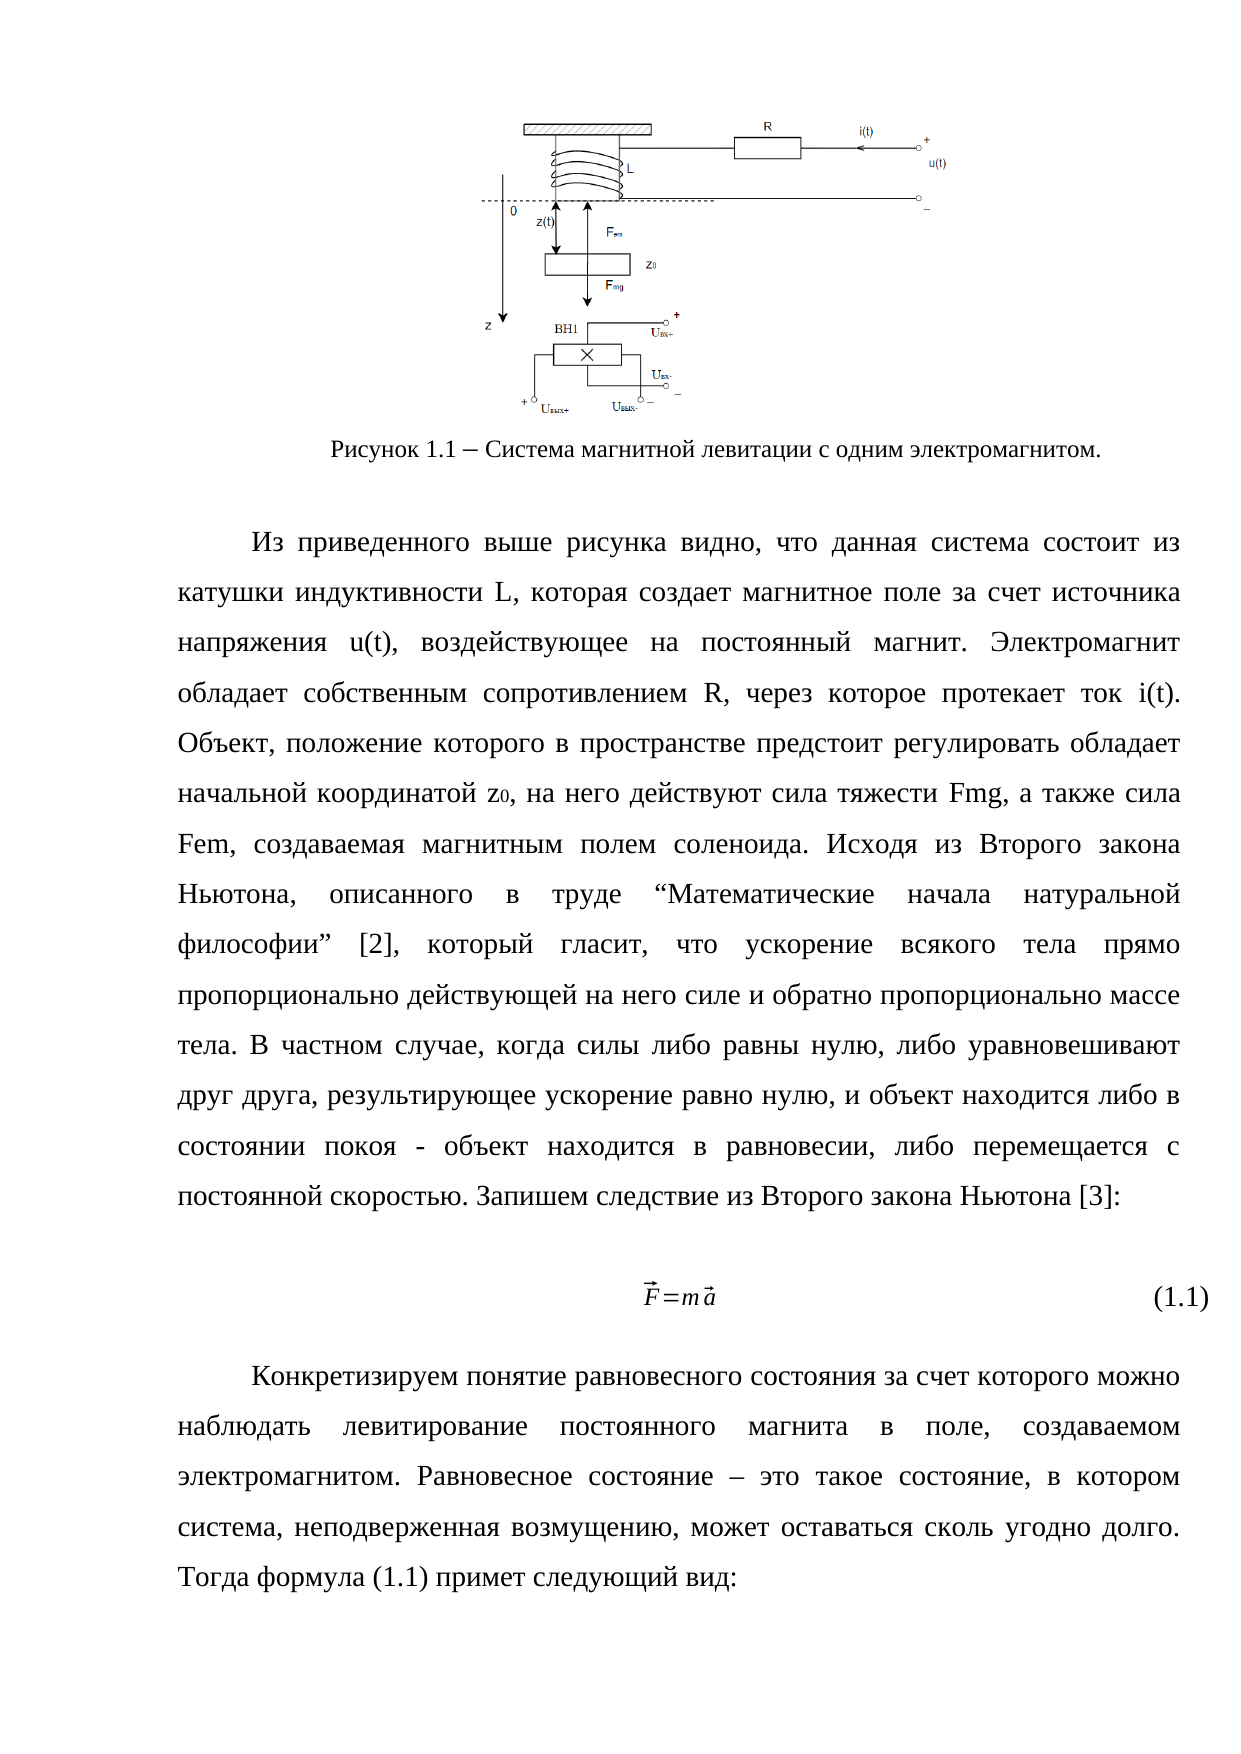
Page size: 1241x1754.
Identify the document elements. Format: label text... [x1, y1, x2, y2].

text (1.1) [177, 1279, 1181, 1312]
text Из приведенного выше рисунка видно, что данная система состоит из катушки индуктивности L, которая создает магнитное поле за счет источника напряжения u(t), воздействующее на постоянный магнит. Электромагнит обладает собственным сопротивлением R, через которое протекает ток i(t). Объект, положение которого в пространстве предстоит регулировать обладает начальной координатой z0, на него действуют сила тяжести Fmg, а также сила Fem, создаваемая магнитным полем соленоида. Исходя из Второго закона Ньютона, описанного в труде “Математические начала натуральной философии” [2], который гласит, что ускорение всякого тела прямо пропорционально действующей на него силе и обратно пропорционально массе тела. В частном случае, когда силы либо равны нулю, либо уравновешивают друг друга, результирующее ускорение равно нулю, и объект находится либо в состоянии покоя - объект находится в равновесии, либо перемещается с постоянной скоростью. Запишем следствие из Второго закона Ньютона [3]: [177, 524, 1181, 1212]
text Рисунок 1.1 – Система магнитной левитации с одним электромагнитом. [177, 431, 1181, 464]
text Конкретизируем понятие равновесного состояния за счет которого можно наблюдать левитирование постоянного магнита в поле, создаваемом электромагнитом. Равновесное состояние – это такое состояние, в котором система, неподверженная возмущению, может оставаться сколь угодно долго. Тогда формула (1.1) примет следующий вид: [177, 1358, 1181, 1592]
picture [480, 118, 952, 417]
